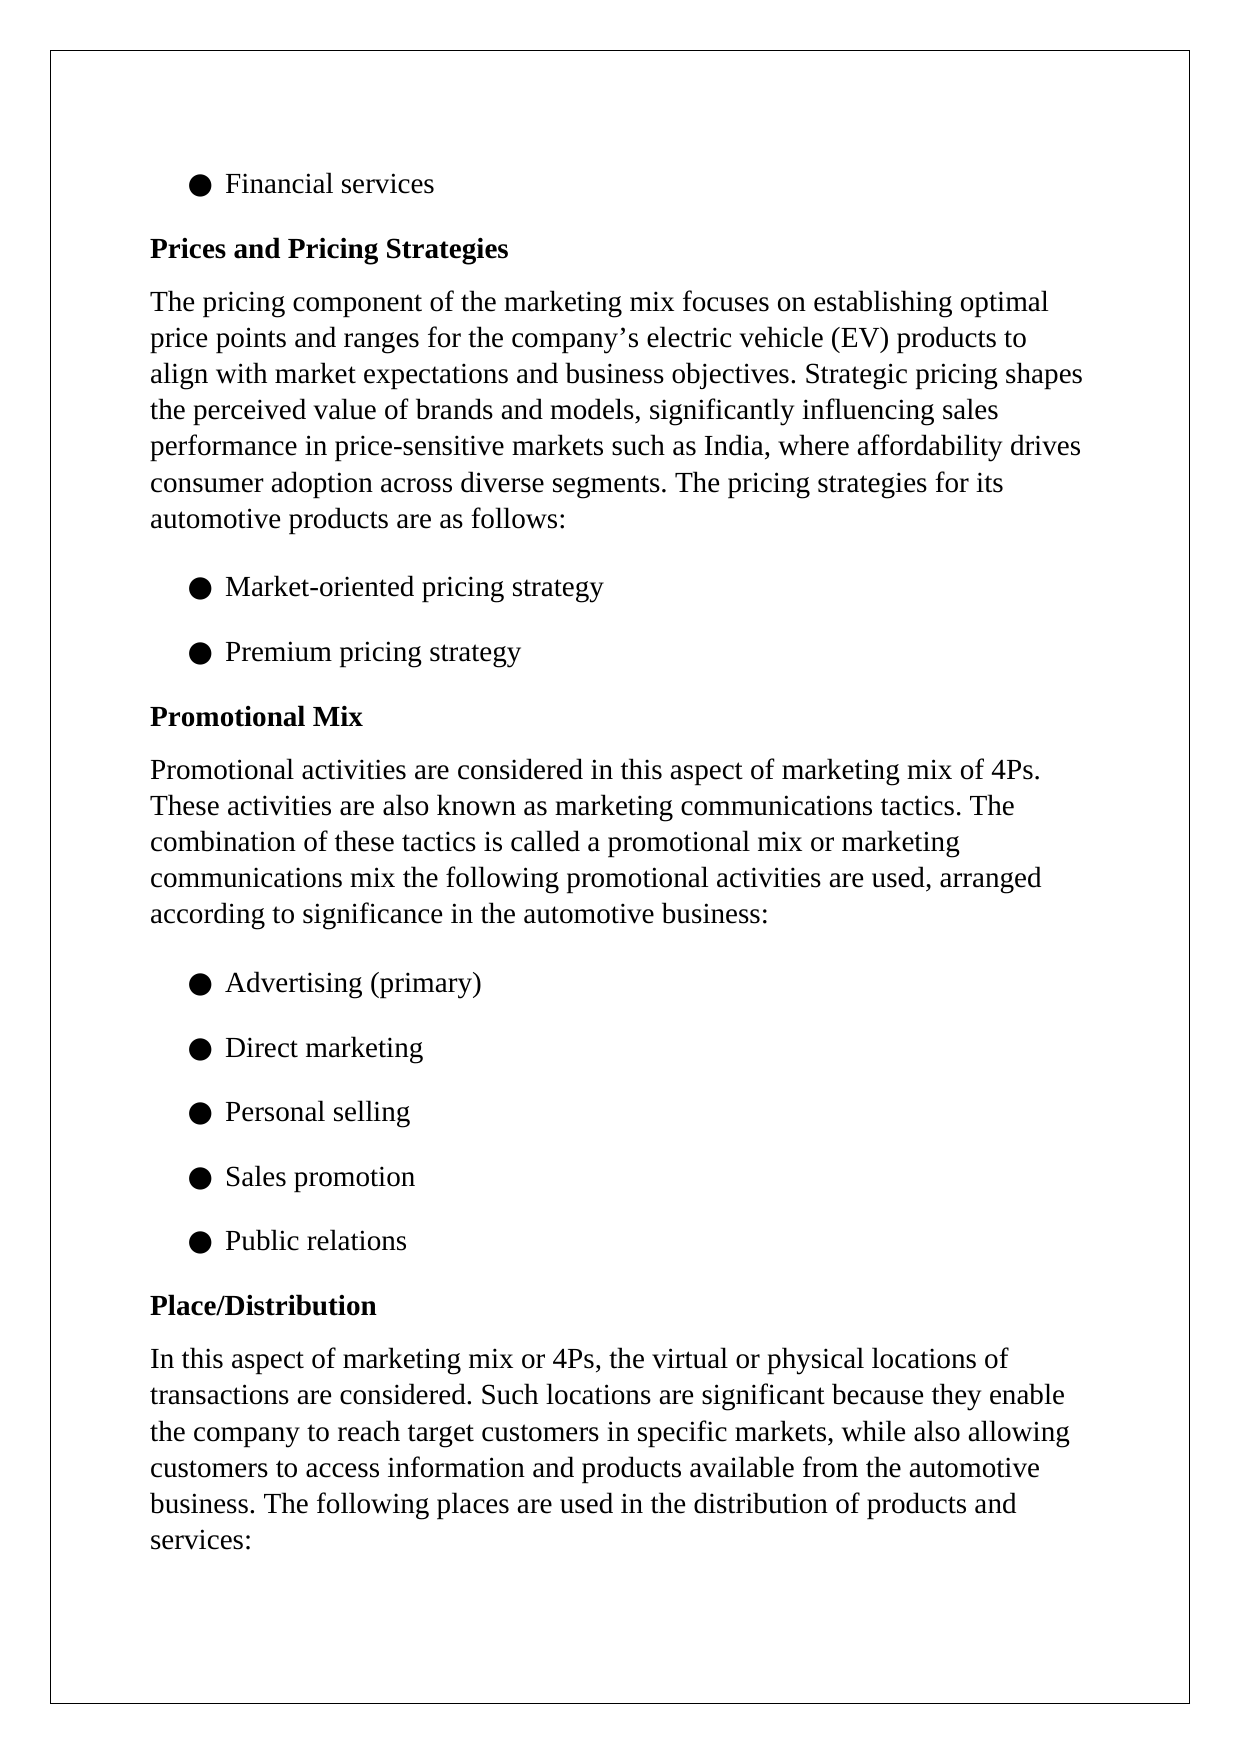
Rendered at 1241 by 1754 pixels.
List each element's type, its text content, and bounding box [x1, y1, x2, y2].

list Financial services [187, 150, 1090, 210]
list Sales promotion [187, 1143, 1090, 1203]
list Premium pricing strategy [187, 618, 1090, 678]
list Personal selling [187, 1078, 1090, 1138]
list Advertising (primary) [187, 949, 1090, 1009]
text The pricing component of the marketing mix focuses on establishing optimal price points and ranges for the company’s electric vehicle (EV) products to align with market expectations and business objectives. Strategic pricing shapes the perceived value of brands and models, significantly influencing sales performance in price-sensitive markets such as India, where affordability drives consumer adoption across diverse segments. The pricing strategies for its automotive products are as follows: [150, 284, 1090, 534]
list Public relations [187, 1207, 1090, 1267]
text Promotional Mix [150, 699, 1090, 733]
list Direct marketing [187, 1014, 1090, 1074]
text Promotional activities are considered in this aspect of marketing mix of 4Ps. These activities are also known as marketing communications tactics. The combination of these tactics is called a promotional mix or marketing communications mix the following promotional activities are used, arranged according to significance in the automotive business: [150, 752, 1090, 930]
text In this aspect of marketing mix or 4Ps, the virtual or physical locations of transactions are considered. Such locations are significant because they enable the company to reach target customers in specific markets, while also allowing customers to access information and products available from the automotive business. The following places are used in the distribution of products and services: [150, 1341, 1090, 1556]
text Place/Distribution [150, 1288, 1090, 1322]
text Prices and Pricing Strategies [150, 231, 1090, 265]
list Market-oriented pricing strategy [187, 554, 1090, 613]
